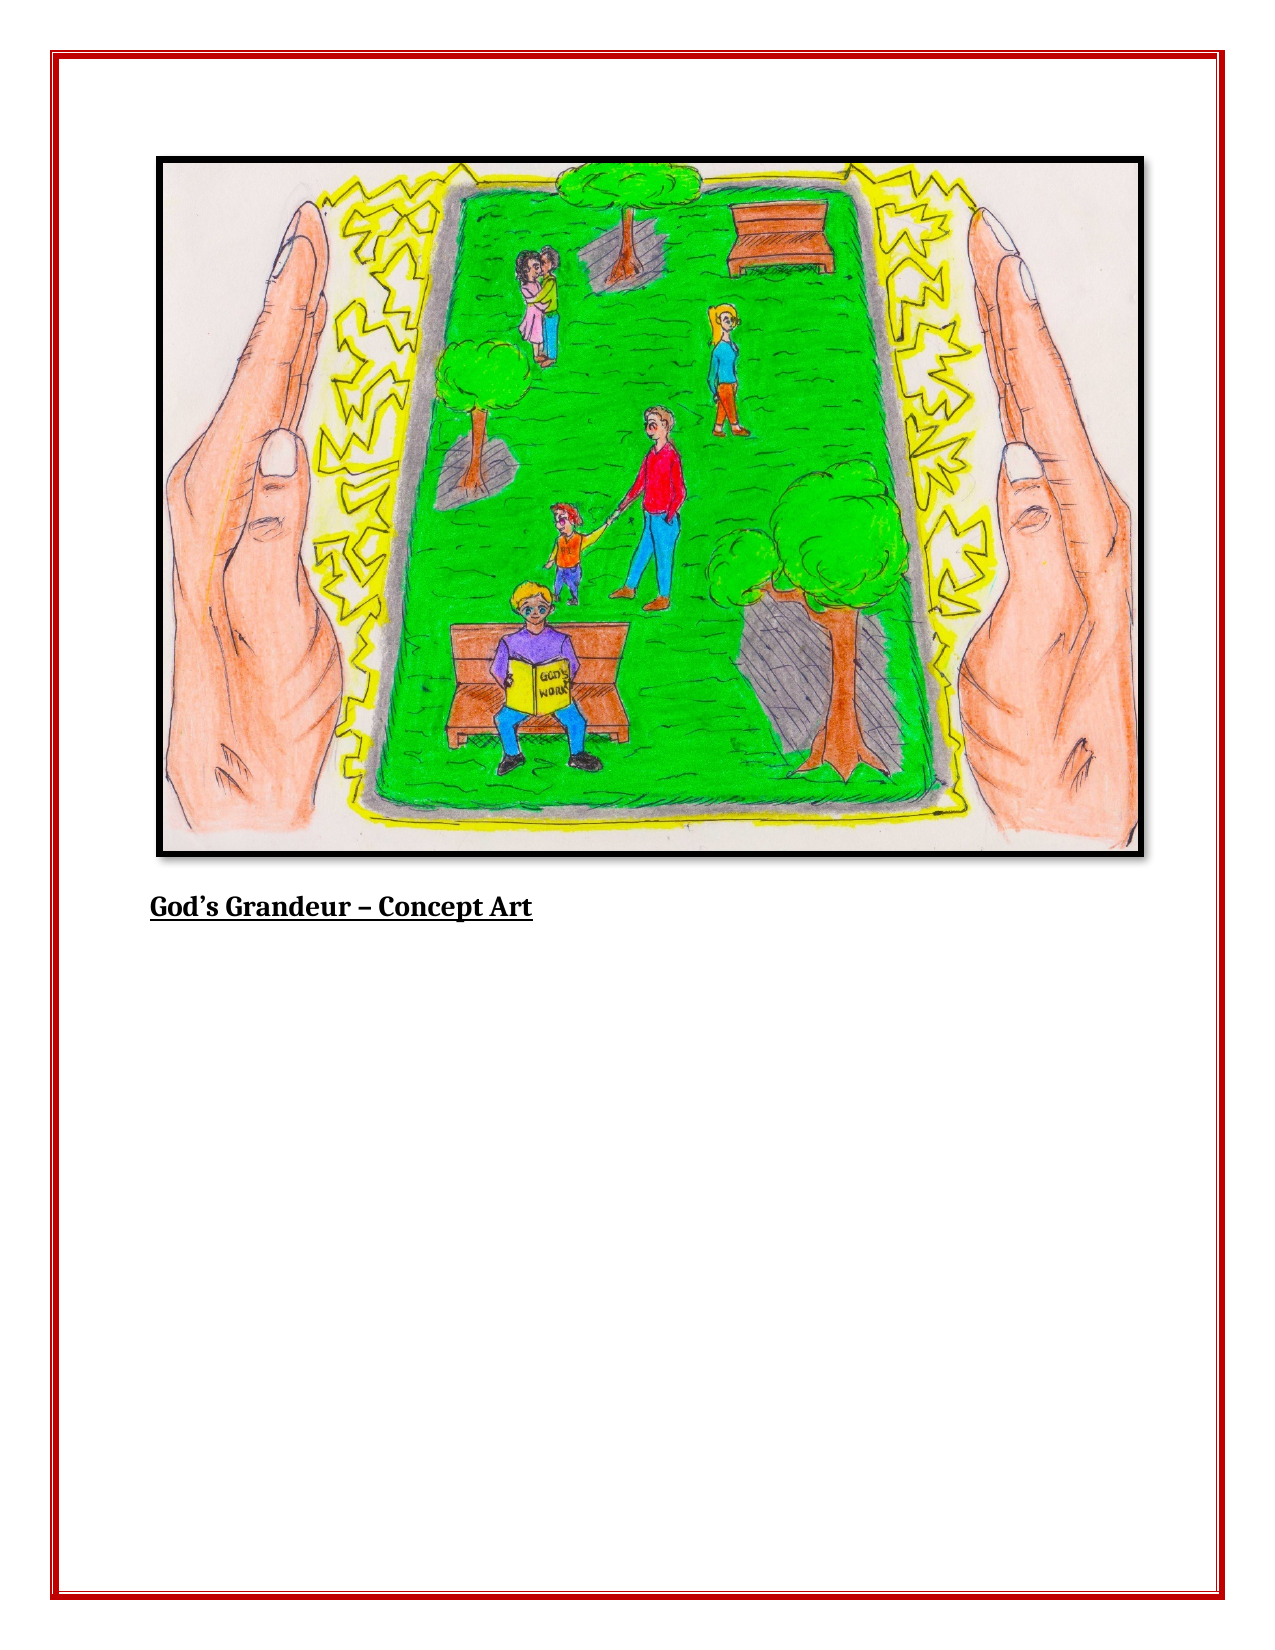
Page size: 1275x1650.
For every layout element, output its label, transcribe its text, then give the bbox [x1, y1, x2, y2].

text God’s Grandeur – Concept Art [150, 891, 1125, 924]
picture [163, 163, 1138, 851]
